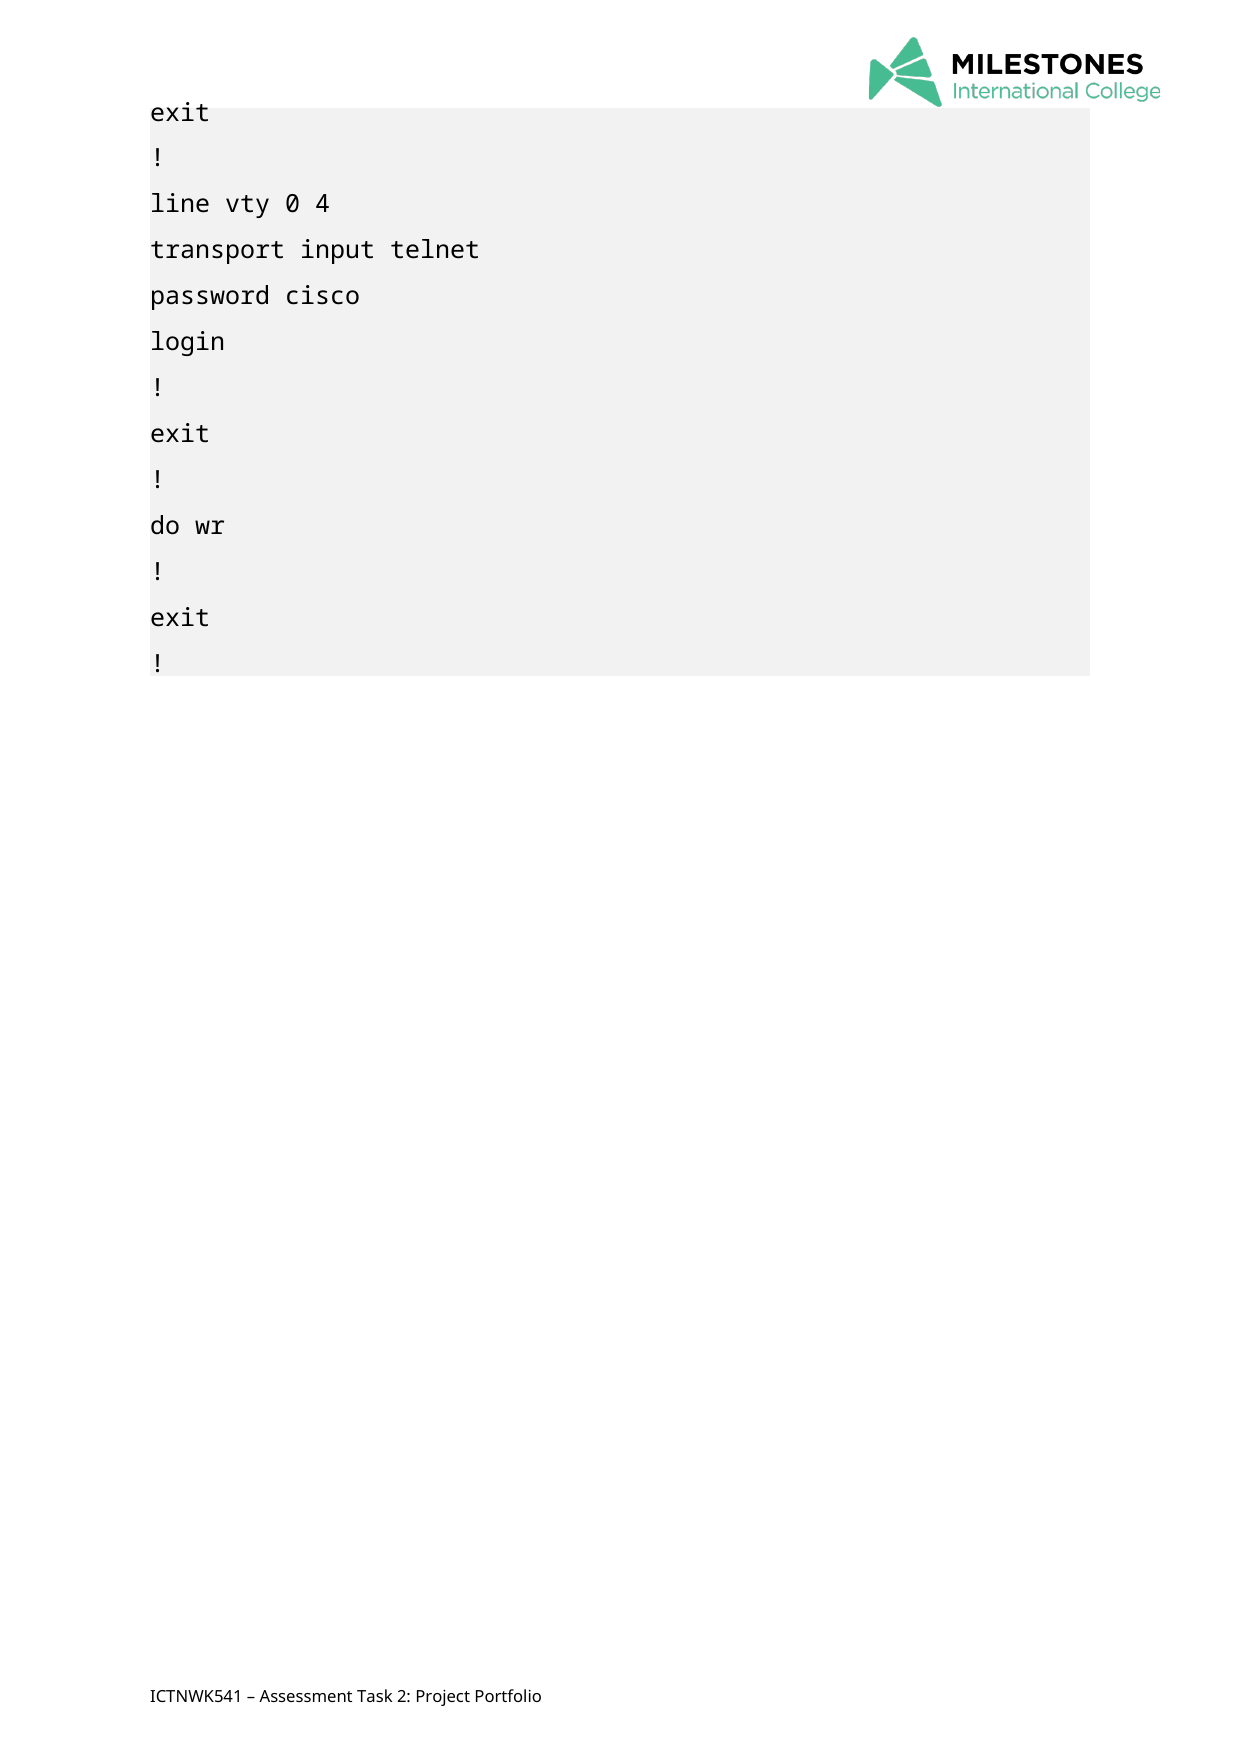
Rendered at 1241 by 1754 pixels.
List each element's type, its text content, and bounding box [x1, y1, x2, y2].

text exit [150, 613, 1090, 629]
text ! [150, 154, 1090, 170]
text line vty 0 4 [150, 200, 262, 216]
text transport input telnet [334, 246, 1090, 262]
text ! [150, 475, 1090, 492]
text transport input telnet [229, 246, 332, 262]
text ! [150, 383, 1090, 400]
text login [192, 337, 1090, 354]
text login [150, 337, 191, 354]
picture [868, 37, 1161, 107]
text exit [150, 108, 1090, 124]
text ! [150, 567, 1090, 584]
text do wr [150, 521, 1090, 538]
text line vty 0 4 [262, 200, 1090, 216]
text password cisco [154, 292, 1090, 308]
text ! [150, 659, 1090, 676]
text exit [150, 429, 1090, 446]
